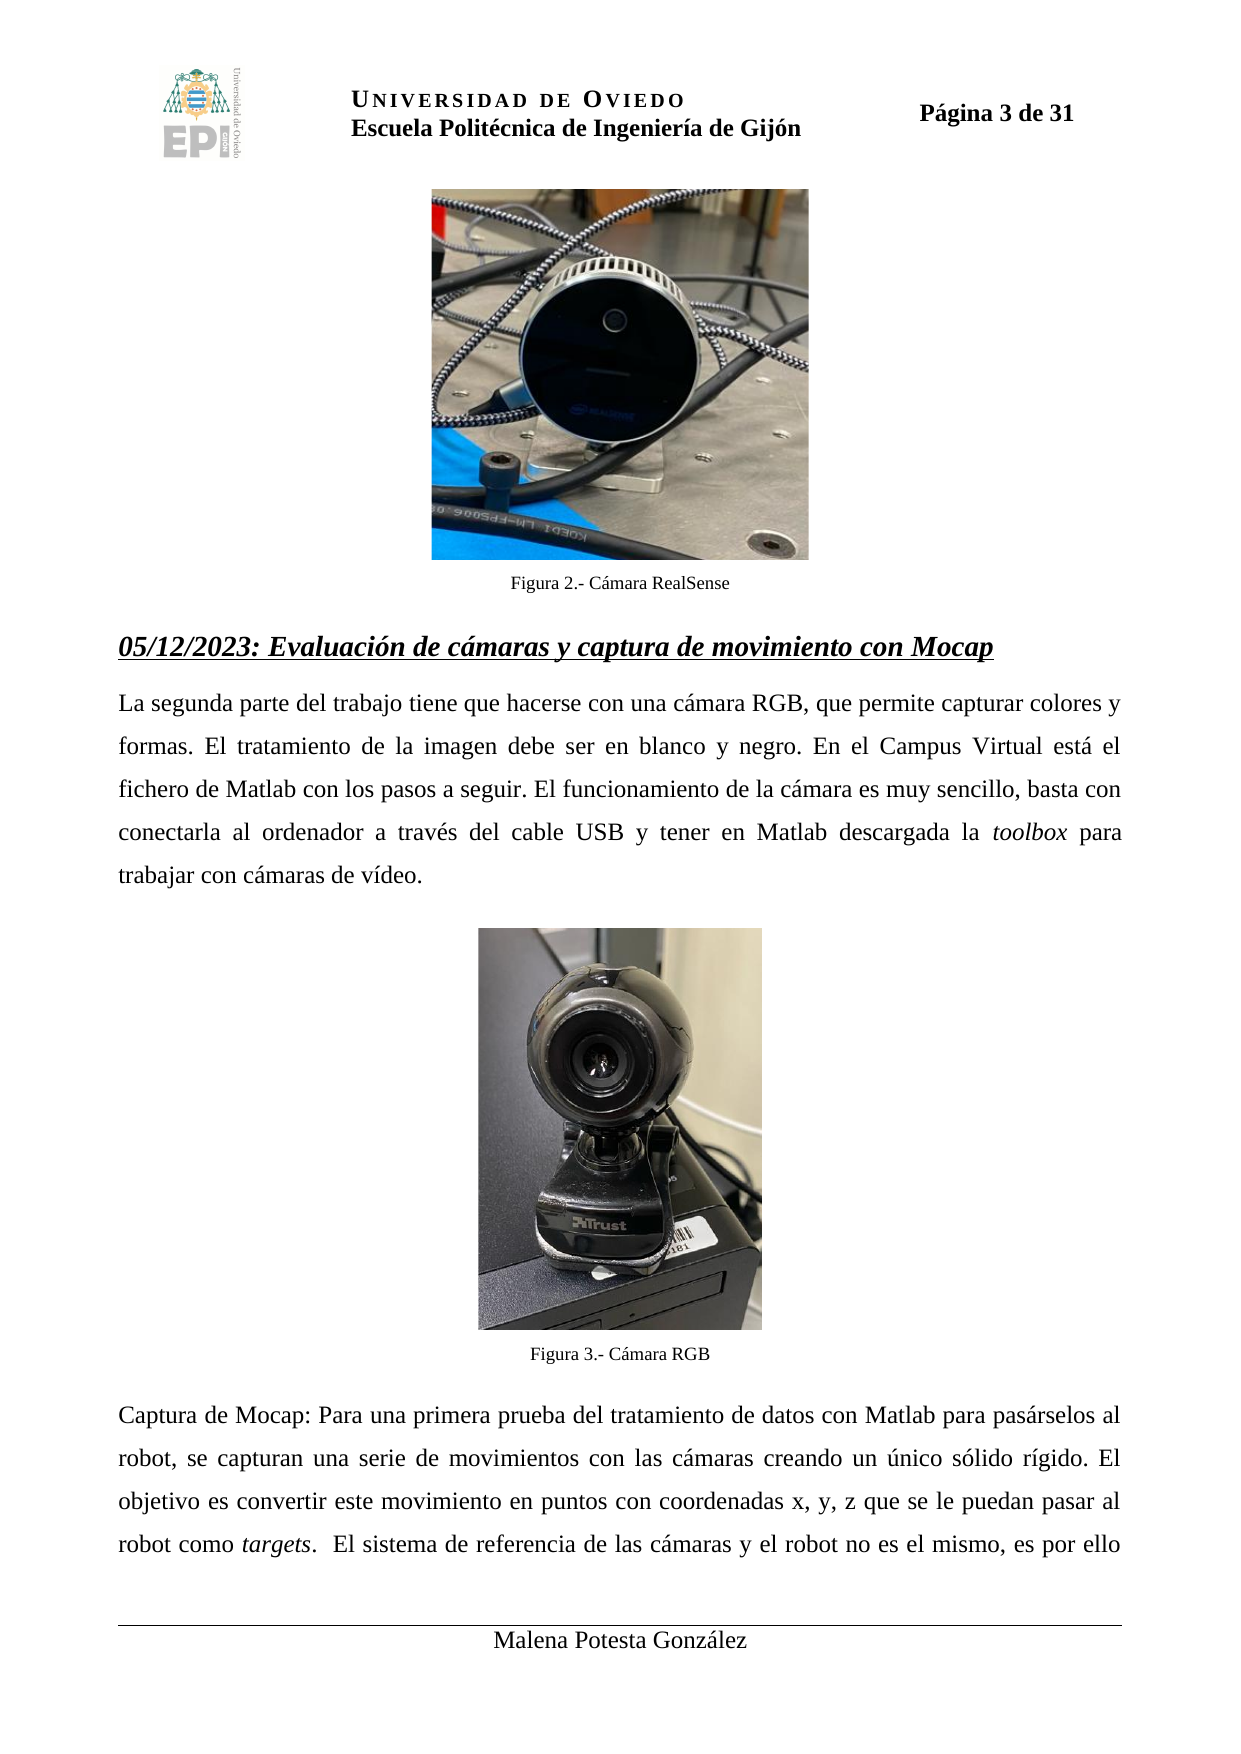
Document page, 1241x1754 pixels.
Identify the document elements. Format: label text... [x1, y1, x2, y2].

subtitle 05/12/2023: Evaluación de cámaras y captura de movimiento con Mocap [118, 629, 1122, 663]
picture [158, 65, 245, 161]
picture [431, 189, 809, 560]
text La segunda parte del trabajo tiene que hacerse con una cámara RGB, que permite capturar colores y formas. El tratamiento de la imagen debe ser en blanco y negro. En el Campus Virtual está el fichero de Matlab con los pasos a seguir. El funcionamiento de la cámara es muy sencillo, basta con conectarla al ordenador a través del cable USB y tener en Matlab descargada la toolbox para trabajar con cámaras de vídeo. [118, 688, 1122, 889]
picture [478, 928, 762, 1330]
